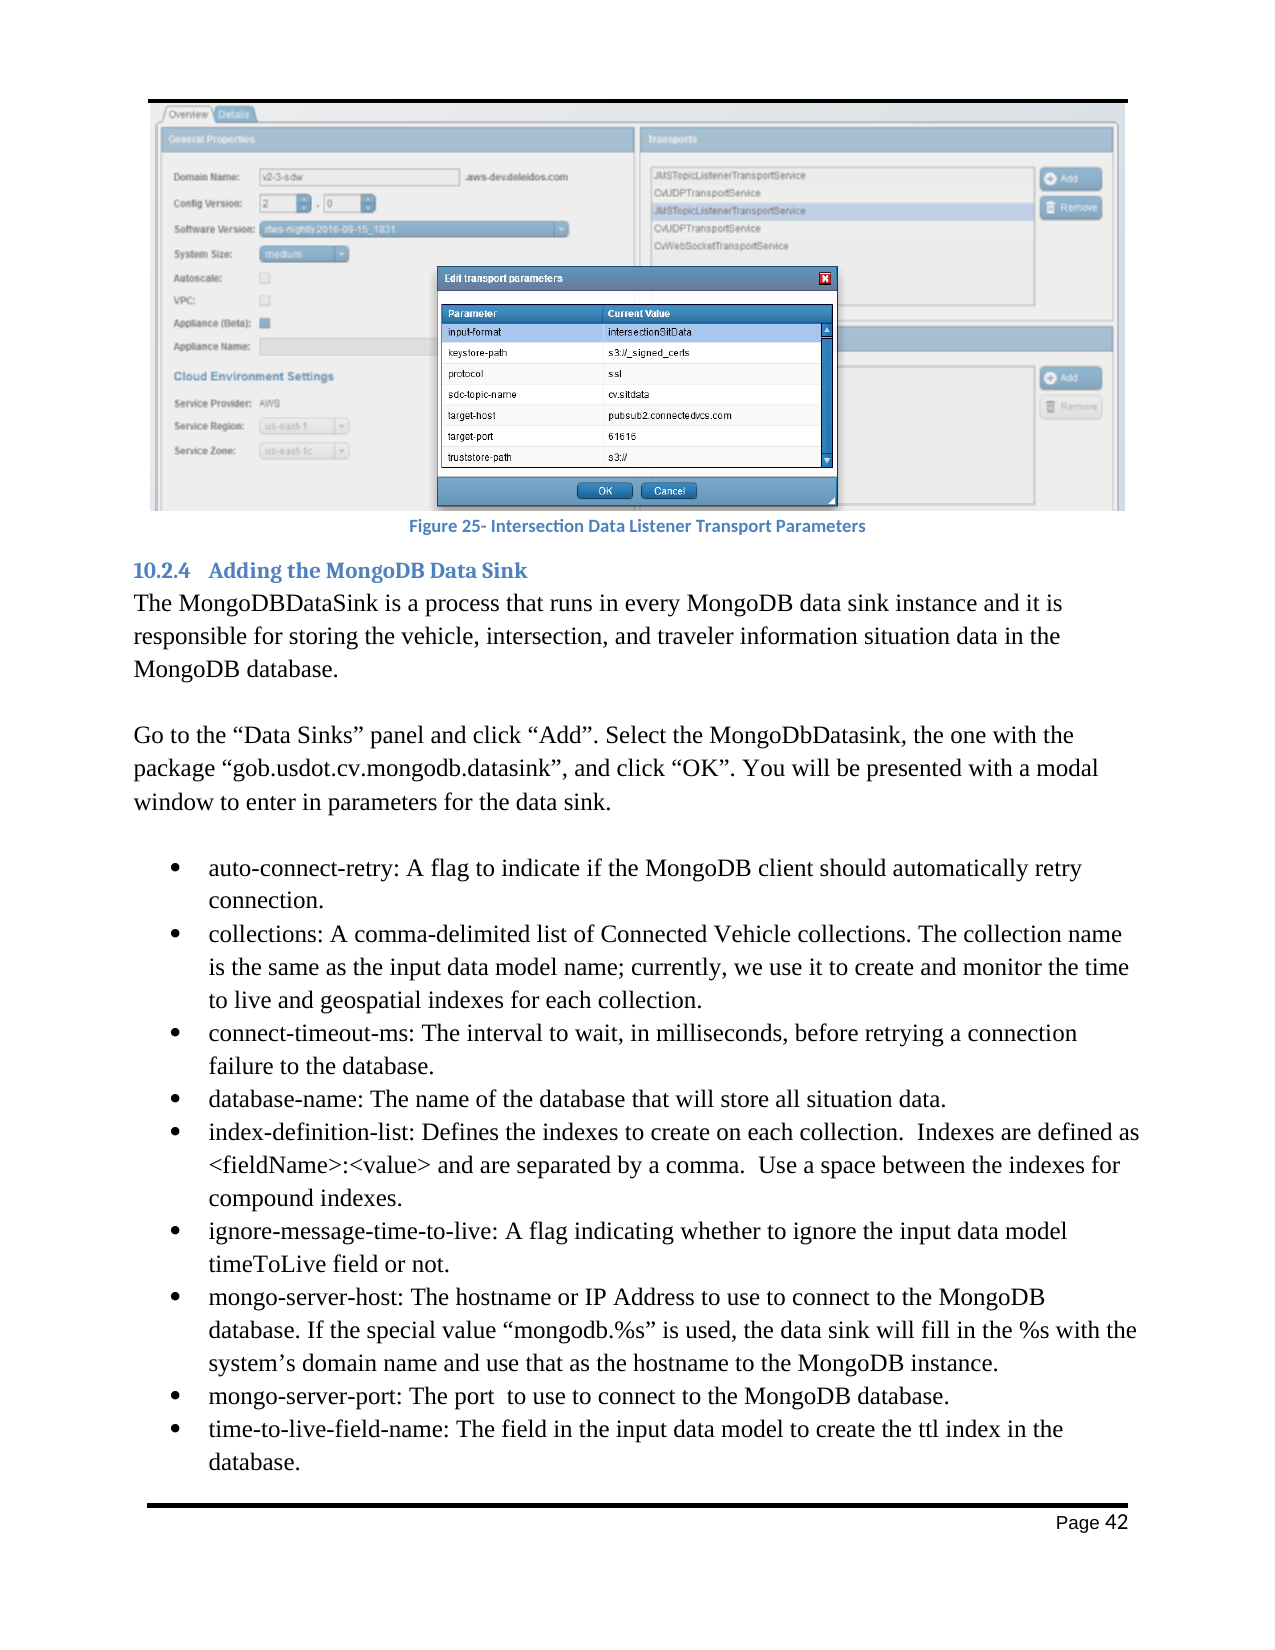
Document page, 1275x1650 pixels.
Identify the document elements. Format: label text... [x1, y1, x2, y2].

text Go to the “Data Sinks” panel and click “Add”. Select the MongoDbDatasink, the one with the package “gob.usdot.cv.mongodb.datasink”, and click “OK”. You will be presented with a modal window to enter in parameters for the data sink. [133, 721, 1142, 815]
list connect-timeout-ms: The interval to wait, in milliseconds, before retrying a connection failure to the database. [171, 1018, 1142, 1079]
text Figure 25- Intersection Data Listener Transport Parameters [133, 514, 1142, 537]
list mongo-server-port: The port to use to connect to the MongoDB database. [171, 1381, 1142, 1410]
list time-to-live-field-name: The field in the input data model to create the ttl index in the database. [171, 1414, 1142, 1476]
list mongo-server-host: The hostname or IP Address to use to connect to the MongoDB database. If the special value “mongodb.%s” is used, the data sink will fill in the %s with the system’s domain name and use that as the hostname to the MongoDB instance. [171, 1282, 1142, 1377]
list database-name: The name of the database that will store all situation data. [171, 1084, 1142, 1112]
subtitle 10.2.4 Adding the MongoDB Data Sink [133, 558, 1142, 584]
list auto-connect-retry: A flag to indicate if the MongoDB client should automatically retry connection. [171, 853, 1142, 914]
list collections: A comma-delimited list of Connected Vehicle collections. The collection name is the same as the input data model name; currently, we use it to create and monitor the time to live and geospatial indexes for each collection. [171, 919, 1142, 1013]
picture [150, 103, 1125, 511]
list index-definition-list: Defines the indexes to create on each collection. Indexes are defined as <fieldName>:<value> and are separated by a comma. Use a space between the indexes for compound indexes. [171, 1117, 1142, 1212]
list ignore-message-time-to-live: A flag indicating whether to ignore the input data model timeToLive field or not. [171, 1216, 1142, 1278]
text The MongoDBDataSink is a process that runs in every MongoDB data sink instance and it is responsible for storing the vehicle, intersection, and traveler information situation data in the MongoDB database. [133, 588, 1142, 683]
